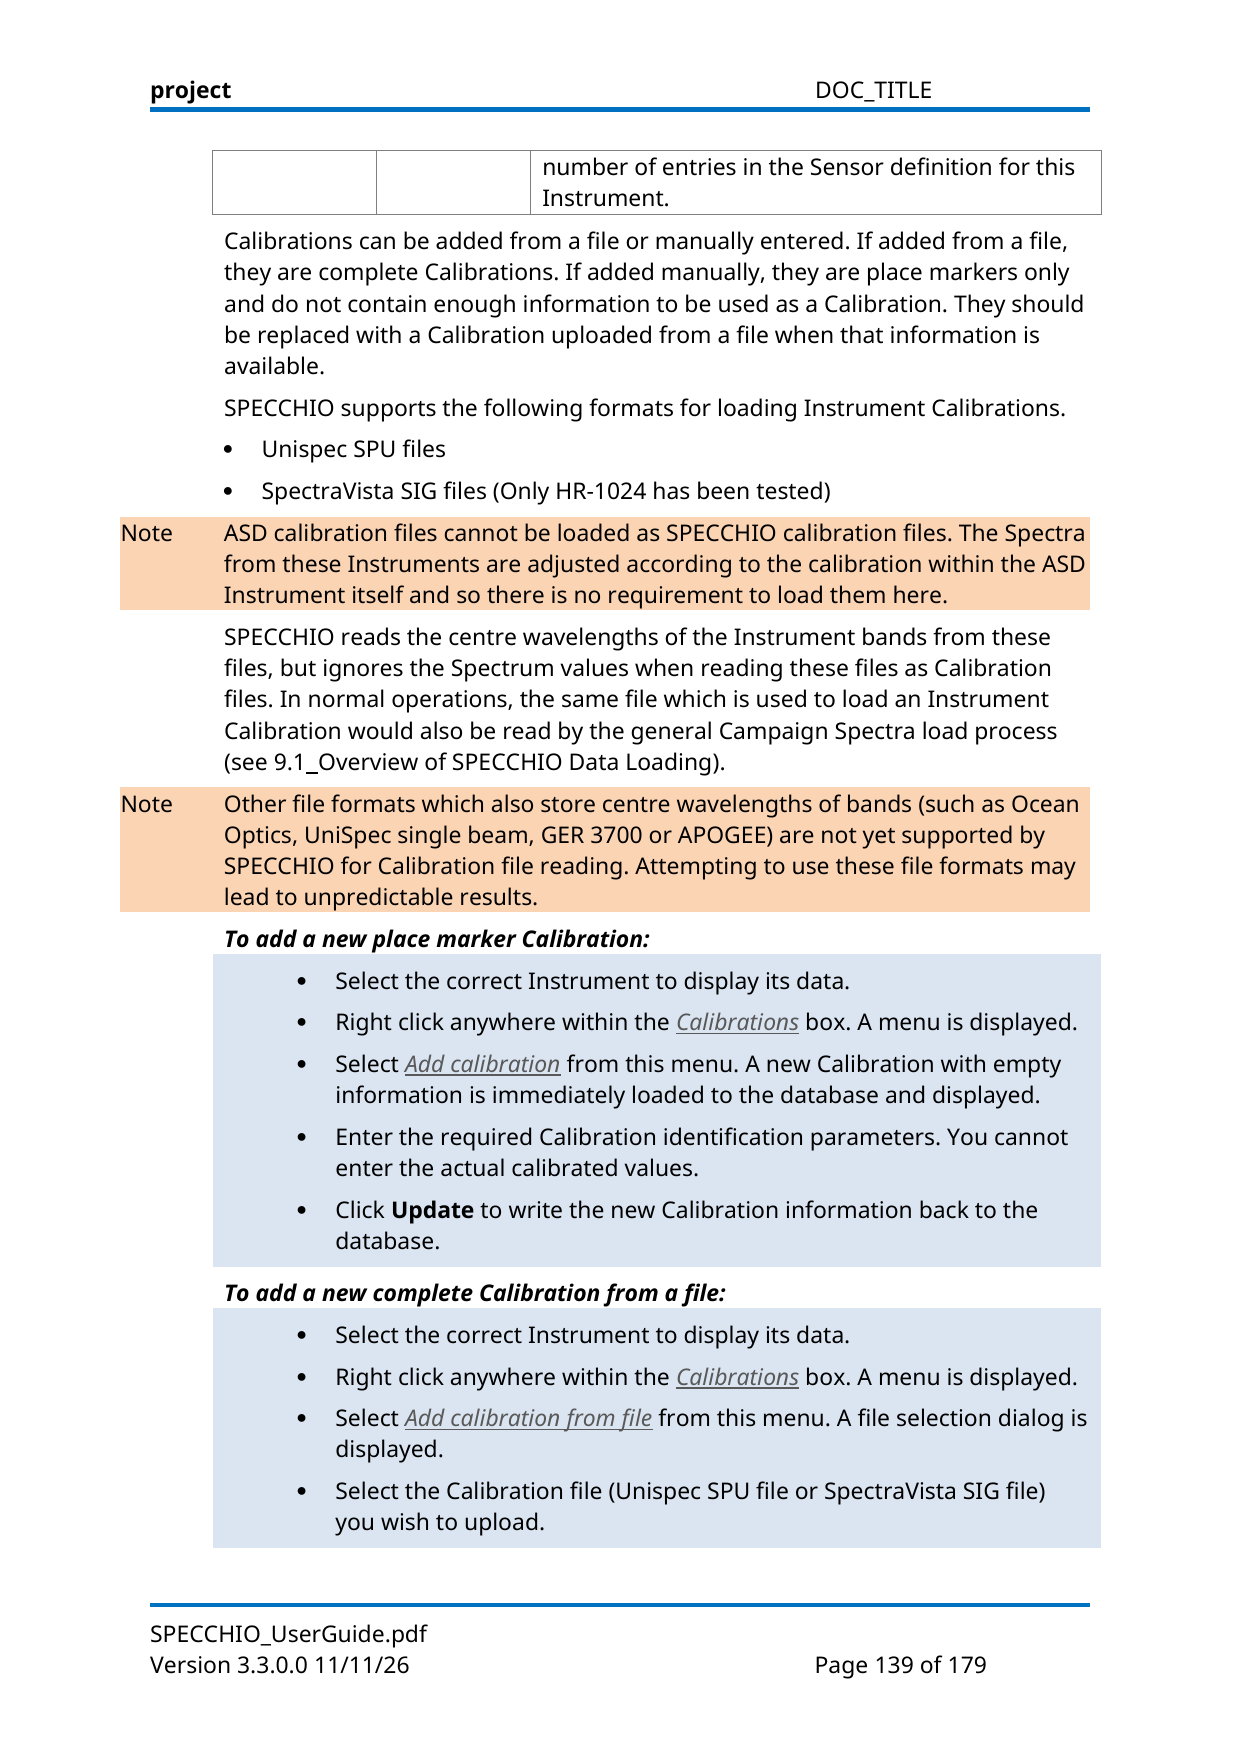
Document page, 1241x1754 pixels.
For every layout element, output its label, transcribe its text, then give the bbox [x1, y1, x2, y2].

text Note ASD calibration files cannot be loaded as SPECCHIO calibration files. The Spectra from these Instruments are adjusted according to the calibration within the ASD Instrument itself and so there is no requirement to load them here. [120, 517, 1090, 610]
text SPECCHIO supports the following formats for loading Instrument Calibrations. [224, 392, 1090, 423]
table_header Select the correct Instrument to display its data. Right click anywhere within the Calibrations box. A menu is displayed. Select Add calibration from this menu. A new Calibration with empty information is immediately loaded to the database and displayed. Enter the required Calibration identification parameters. You cannot enter the actual calibrated values. Click Update to write the new Calibration information back to the database. [213, 954, 1101, 1267]
subtitle To add a new place marker Calibration: [224, 923, 1090, 954]
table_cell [531, 151, 1101, 213]
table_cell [213, 151, 376, 213]
text Note Other file formats which also store centre wavelengths of bands (such as Ocean Optics, UniSpec single beam, GER 3700 or APOGEE) are not yet supported by SPECCHIO for Calibration file reading. Attempting to use these file formats may lead to unpredictable results. [120, 787, 1090, 912]
text SpectraVista SIG files (Only HR-1024 has been tested) [224, 475, 1090, 506]
text Unispec SPU files [224, 433, 1090, 464]
text Calibrations can be added from a file or manually entered. If added from a file, they are complete Calibrations. If added manually, they are place markers only and do not contain enough information to be used as a Calibration. They should be replaced with a Calibration uploaded from a file when that information is available. [224, 225, 1090, 381]
text SPECCHIO reads the centre wavelengths of the Instrument bands from these files, but ignores the Spectrum values when reading these files as Calibration files. In normal operations, the same file which is used to load an Instrument Calibration would also be read by the general Campaign Spectra load process (see 9.1 Overview of SPECCHIO Data Loading). [224, 621, 1090, 777]
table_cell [377, 151, 530, 213]
subtitle To add a new complete Calibration from a file: [224, 1277, 1090, 1308]
table_header Select the correct Instrument to display its data. Right click anywhere within the Calibrations box. A menu is displayed. Select Add calibration from file from this menu. A file selection dialog is displayed. Select the Calibration file (Unispec SPU file or SpectraVista SIG file) you wish to upload. [213, 1308, 1101, 1548]
